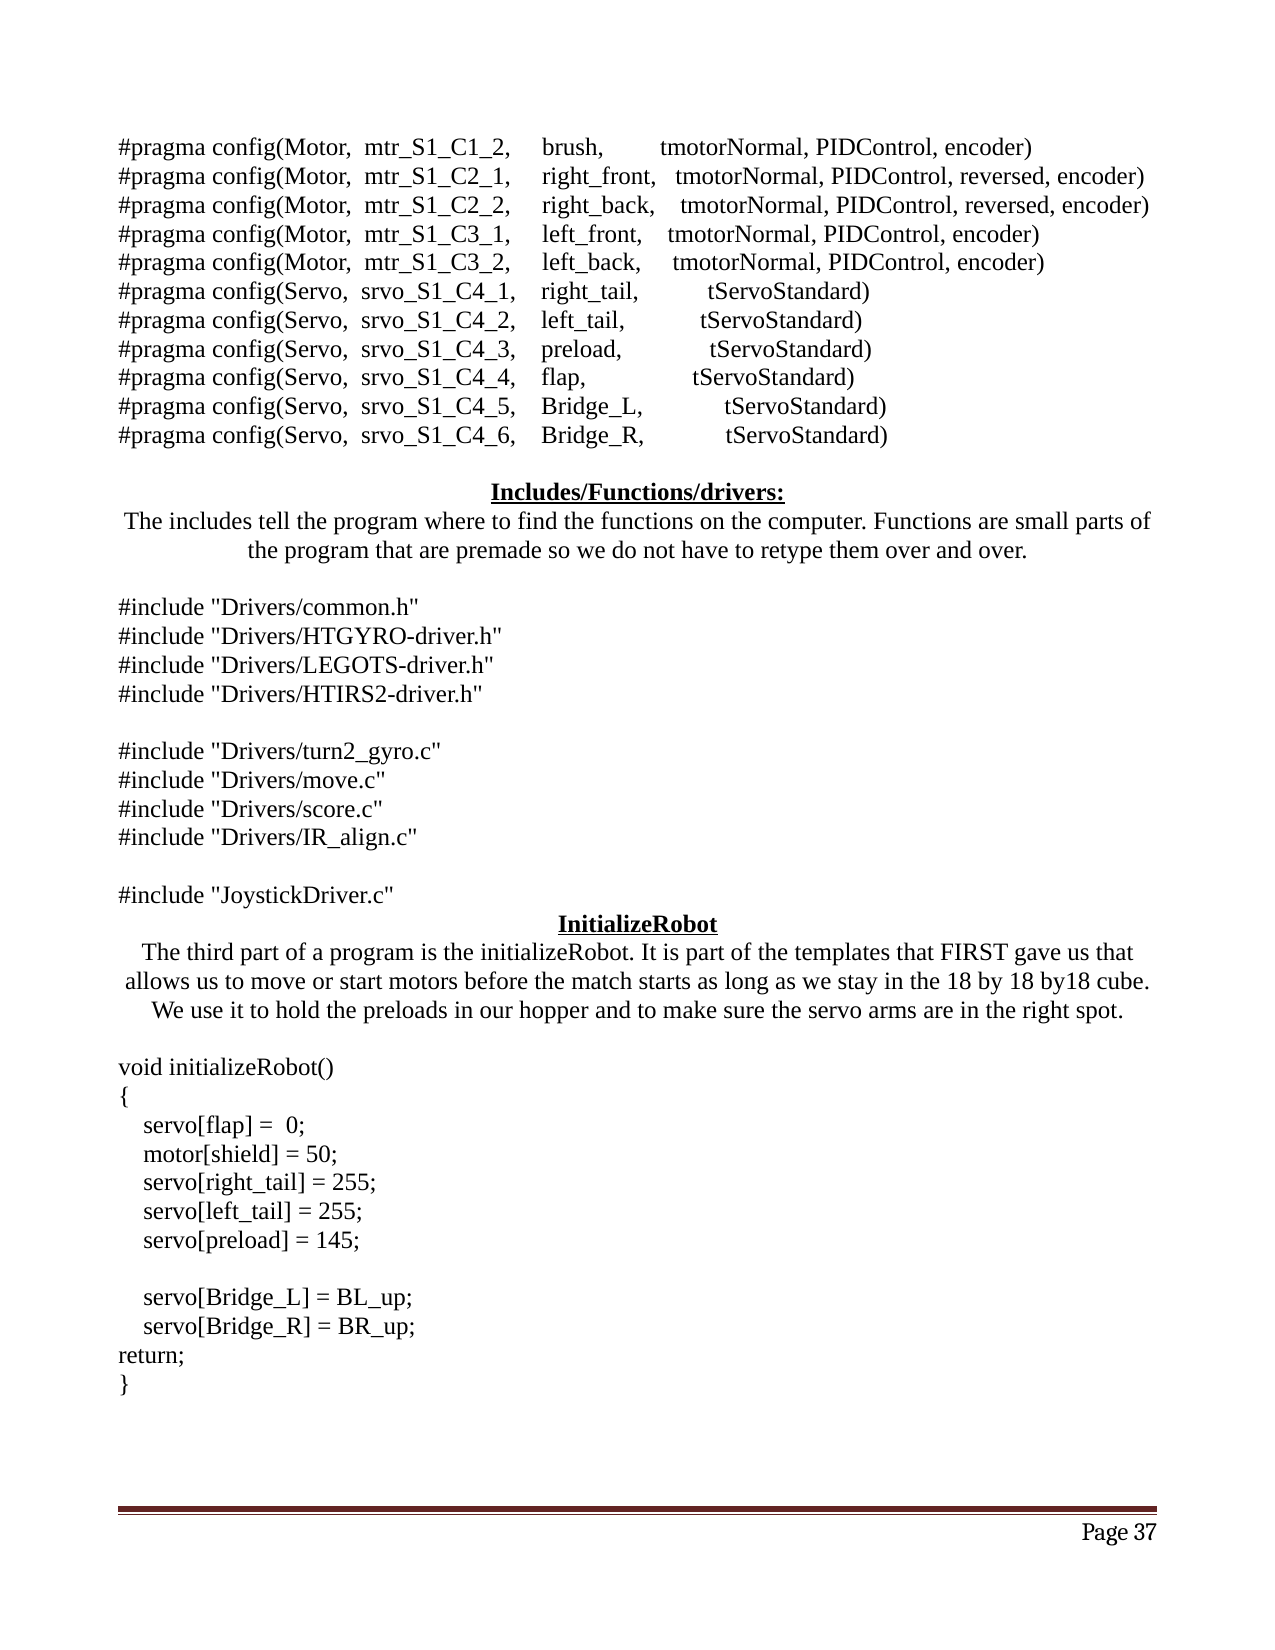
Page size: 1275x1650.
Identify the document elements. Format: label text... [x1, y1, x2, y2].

text #include "Drivers/score.c" [118, 794, 1157, 822]
text #include "Drivers/turn2_gyro.c" [118, 736, 1157, 765]
text } [118, 1369, 1157, 1397]
text The includes tell the program where to find the functions on the computer. Functions are small parts of the program that are premade so we do not have to retype them over and over. [118, 506, 1157, 564]
text #pragma config(Servo, srvo_S1_C4_4, flap, tServoStandard) [118, 362, 1157, 391]
text #include "Drivers/HTIRS2-driver.h" [118, 679, 1157, 707]
text return; [118, 1340, 1157, 1369]
text #pragma config(Servo, srvo_S1_C4_6, Bridge_R, tServoStandard) [118, 420, 1157, 449]
text #pragma config(Servo, srvo_S1_C4_3, preload, tServoStandard) [118, 334, 1157, 362]
text Includes/Functions/drivers: [118, 477, 1157, 506]
text InitializeRobot [118, 909, 1157, 937]
text #pragma config(Motor, mtr_S1_C3_2, left_back, tmotorNormal, PIDControl, encoder) [118, 247, 1157, 276]
text #include "Drivers/move.c" [118, 765, 1157, 794]
text servo[preload] = 145; [118, 1225, 1157, 1254]
text servo[flap] = 0; [118, 1110, 1157, 1139]
text #include "Drivers/LEGOTS-driver.h" [118, 650, 1157, 679]
text servo[right_tail] = 255; [118, 1167, 1157, 1196]
text #include "Drivers/common.h" [118, 592, 1157, 621]
text #pragma config(Motor, mtr_S1_C1_2, brush, tmotorNormal, PIDControl, encoder) [118, 132, 1157, 161]
text #include "Drivers/IR_align.c" [118, 822, 1157, 851]
text servo[Bridge_L] = BL_up; [118, 1282, 1157, 1311]
text #include "Drivers/HTGYRO-driver.h" [118, 621, 1157, 650]
text motor[shield] = 50; [118, 1139, 1157, 1167]
text #pragma config(Servo, srvo_S1_C4_5, Bridge_L, tServoStandard) [118, 391, 1157, 420]
text #pragma config(Motor, mtr_S1_C2_2, right_back, tmotorNormal, PIDControl, reversed, encoder) [118, 190, 1157, 219]
text #pragma config(Motor, mtr_S1_C3_1, left_front, tmotorNormal, PIDControl, encoder) [118, 219, 1157, 247]
text { [118, 1081, 1157, 1110]
text #pragma config(Servo, srvo_S1_C4_2, left_tail, tServoStandard) [118, 305, 1157, 334]
text The third part of a program is the initializeRobot. It is part of the templates that FIRST gave us that allows us to move or start motors before the match starts as long as we stay in the 18 by 18 by18 cube. We use it to hold the preloads in our hopper and to make sure the servo arms are in the right spot. [118, 937, 1157, 1024]
text servo[Bridge_R] = BR_up; [118, 1311, 1157, 1340]
text #pragma config(Servo, srvo_S1_C4_1, right_tail, tServoStandard) [118, 276, 1157, 305]
text servo[left_tail] = 255; [118, 1196, 1157, 1225]
text #include "JoystickDriver.c" [118, 880, 1157, 909]
text #pragma config(Motor, mtr_S1_C2_1, right_front, tmotorNormal, PIDControl, reversed, encoder) [118, 161, 1157, 190]
text void initializeRobot() [118, 1052, 1157, 1081]
